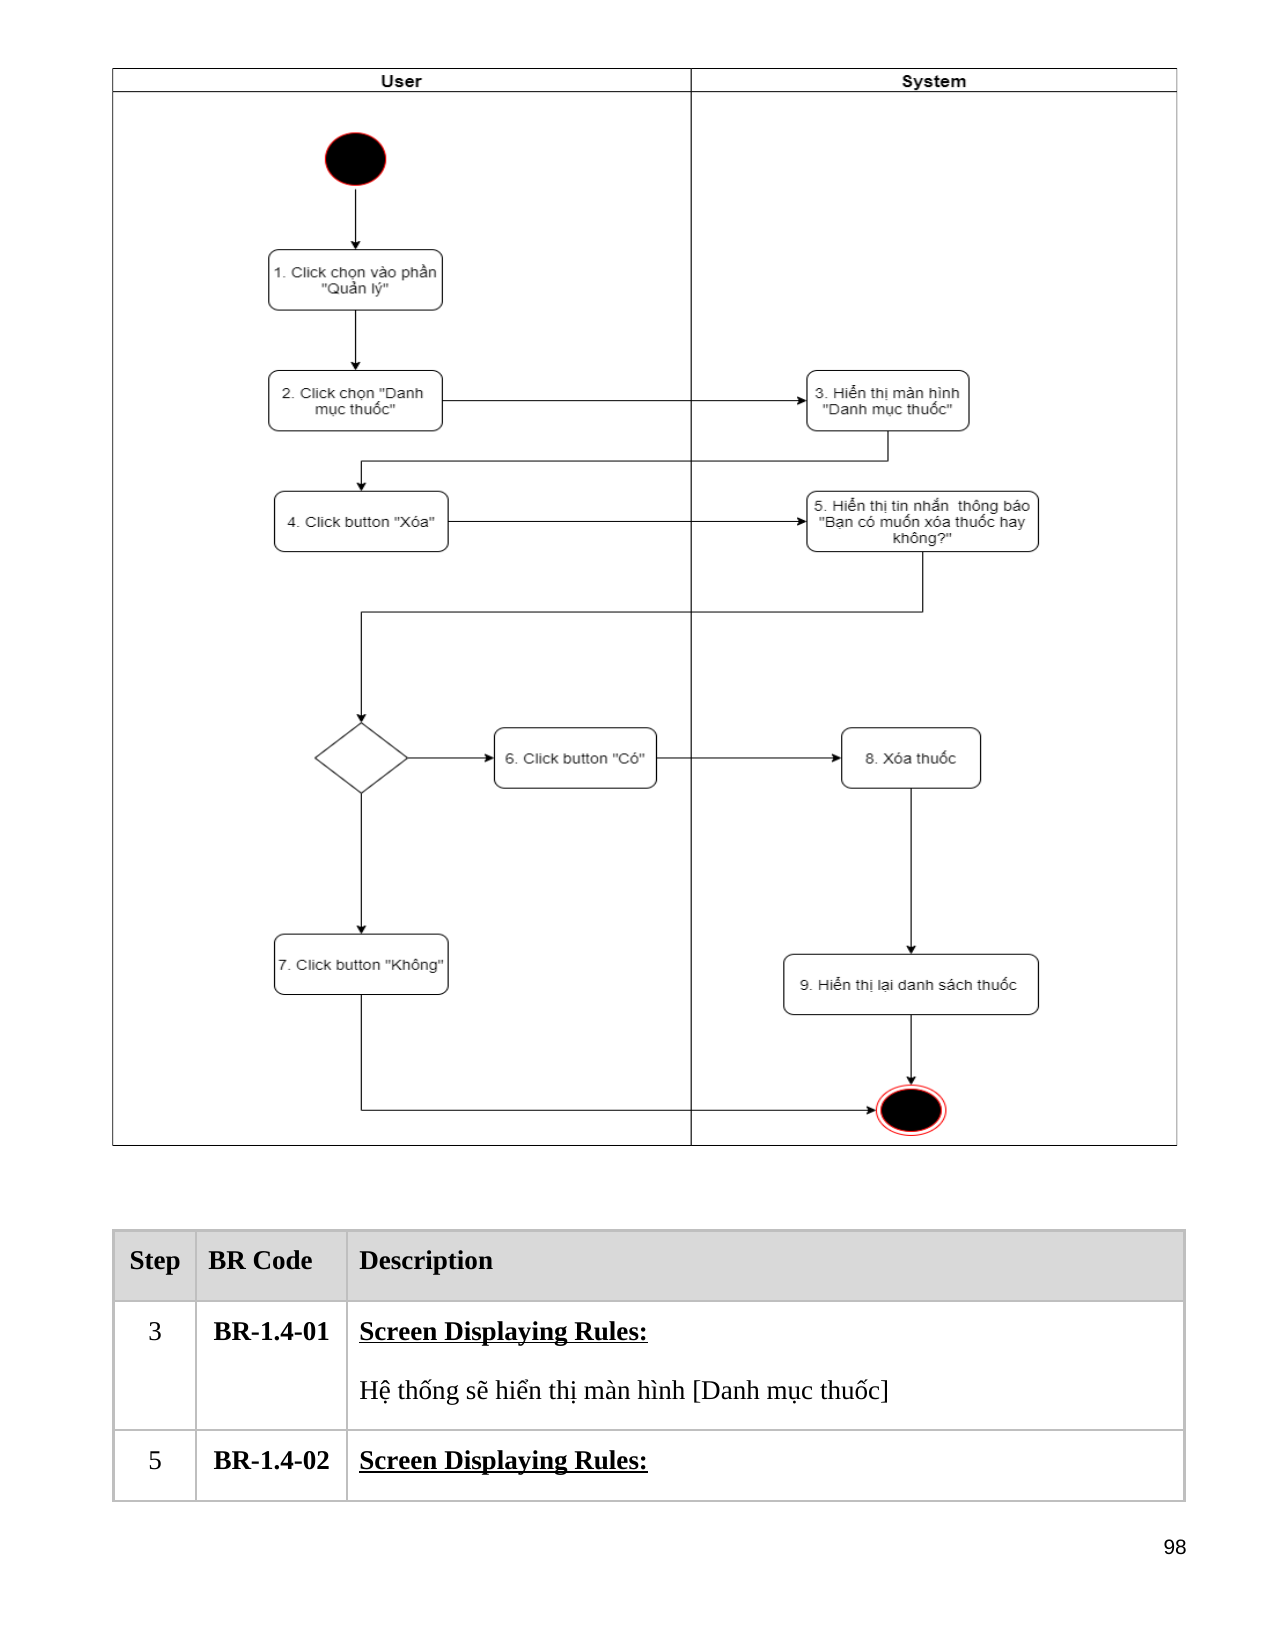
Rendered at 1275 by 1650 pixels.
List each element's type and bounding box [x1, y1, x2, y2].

picture [112, 68, 1178, 1146]
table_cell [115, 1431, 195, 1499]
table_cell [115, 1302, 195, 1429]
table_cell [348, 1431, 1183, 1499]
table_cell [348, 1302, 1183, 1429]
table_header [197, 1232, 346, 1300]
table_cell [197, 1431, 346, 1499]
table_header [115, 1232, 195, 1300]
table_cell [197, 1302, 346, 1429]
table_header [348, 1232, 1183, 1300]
